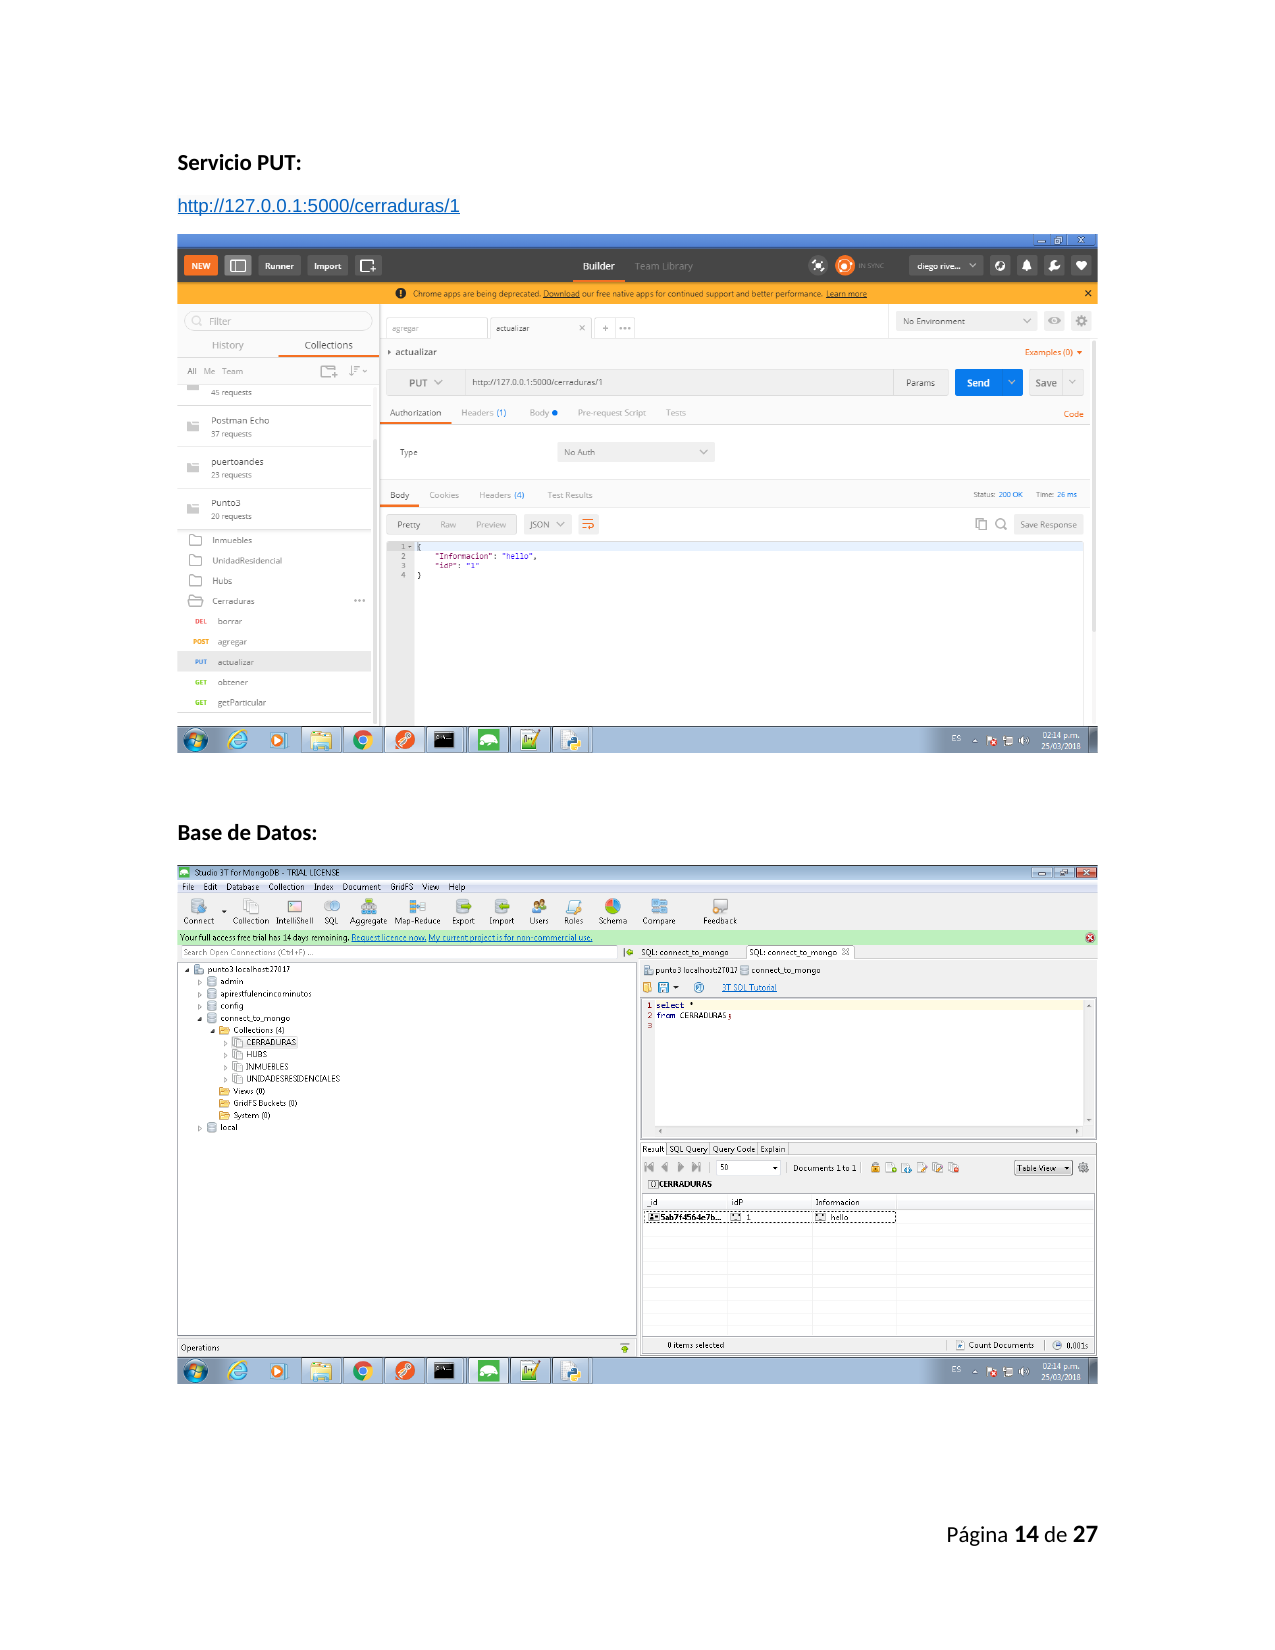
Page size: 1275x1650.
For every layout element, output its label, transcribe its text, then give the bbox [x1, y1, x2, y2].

text Servicio PUT: [177, 148, 1098, 176]
text http://127.0.0.1:5000/cerraduras/1 [177, 194, 1098, 216]
text Base de Datos: [177, 818, 1098, 846]
picture [177, 234, 1098, 753]
picture [177, 865, 1098, 1384]
